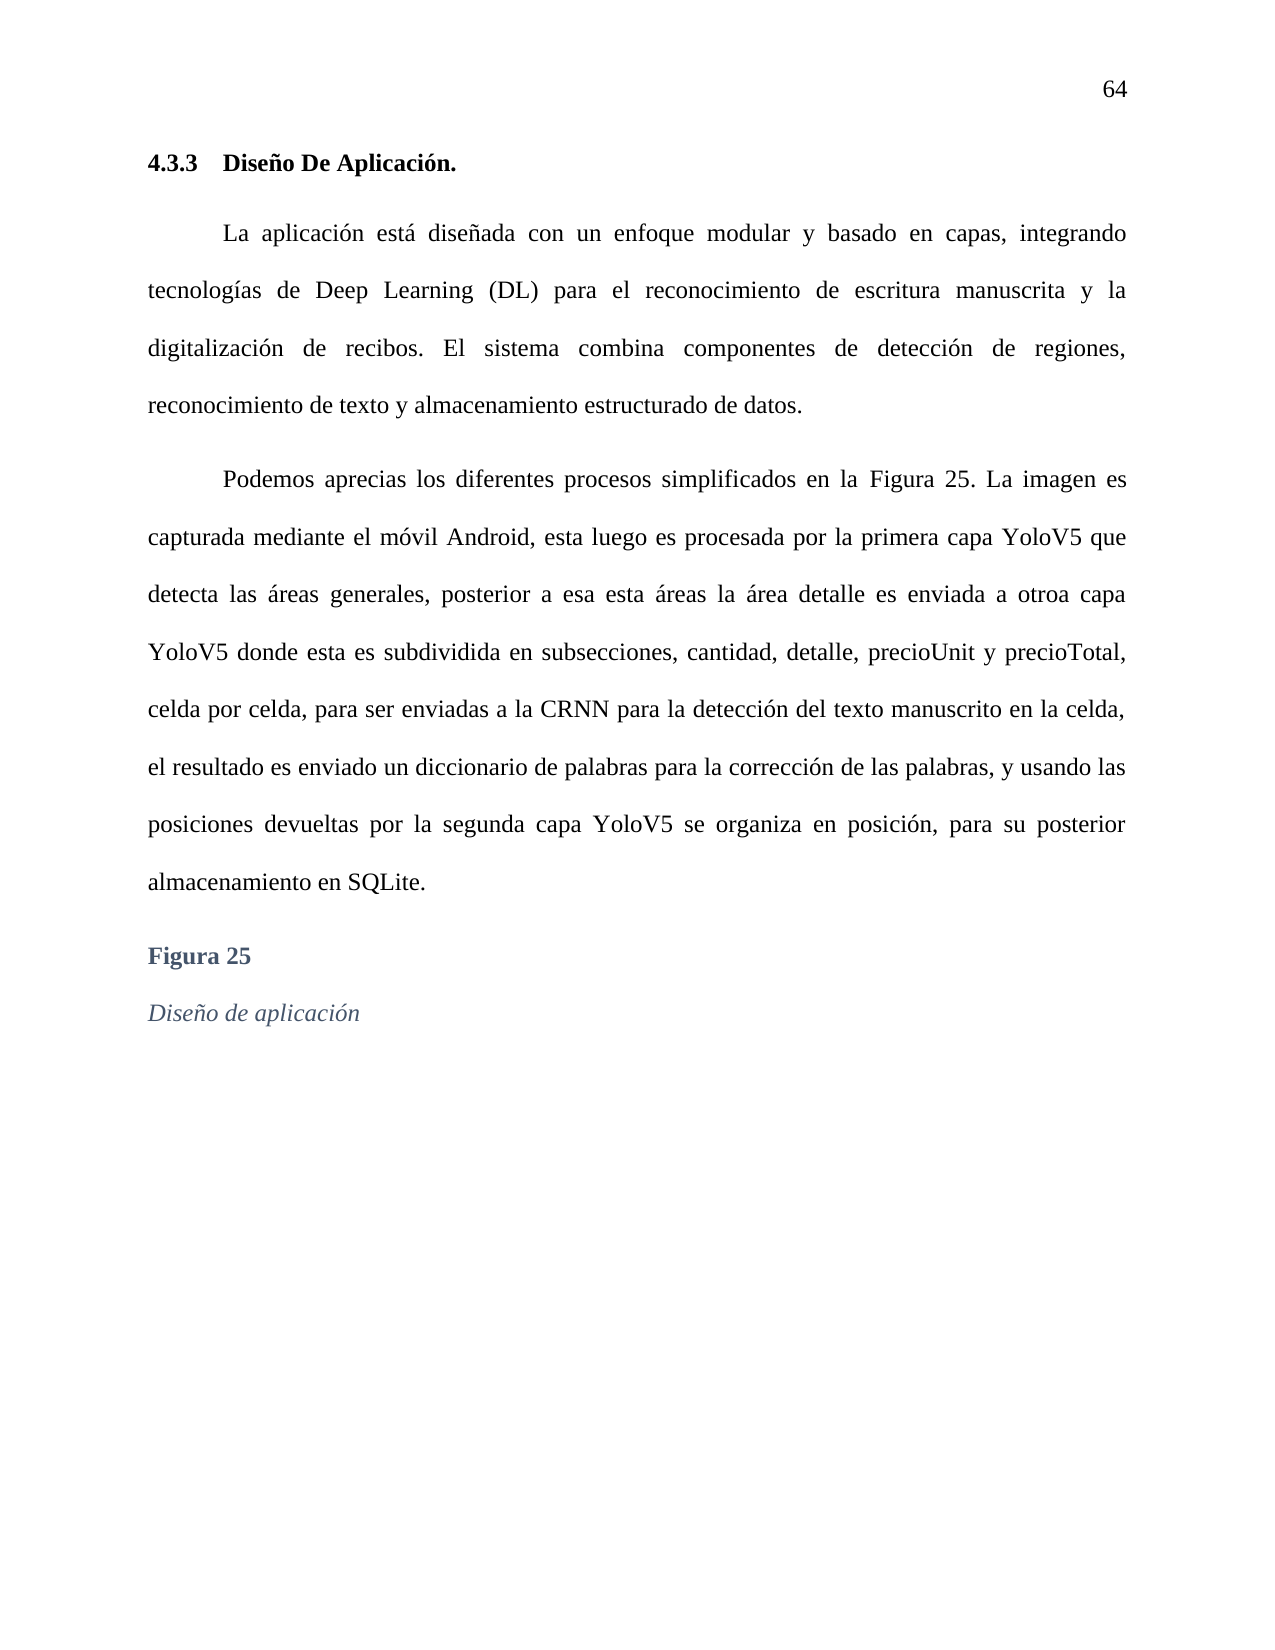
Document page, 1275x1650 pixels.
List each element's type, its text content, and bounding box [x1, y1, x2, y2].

subtitle Diseño De Aplicación. [148, 148, 1127, 176]
text Podemos aprecias los diferentes procesos simplificados en la Figura 25. La imagen es capturada mediante el móvil Android, esta luego es procesada por la primera capa YoloV5 que detecta las áreas generales, posterior a esa esta áreas la área detalle es enviada a otroa capa YoloV5 donde esta es subdividida en subsecciones, cantidad, detalle, precioUnit y precioTotal, celda por celda, para ser enviadas a la CRNN para la detección del texto manuscrito en la celda, el resultado es enviado un diccionario de palabras para la corrección de las palabras, y usando las posiciones devueltas por la segunda capa YoloV5 se organiza en posición, para su posterior almacenamiento en SQLite. [148, 464, 1127, 896]
text Figura 25 Diseño de aplicación [148, 941, 1127, 1027]
text La aplicación está diseñada con un enfoque modular y basado en capas, integrando tecnologías de Deep Learning (DL) para el reconocimiento de escritura manuscrita y la digitalización de recibos. El sistema combina componentes de detección de regiones, reconocimiento de texto y almacenamiento estructurado de datos. [148, 218, 1127, 419]
